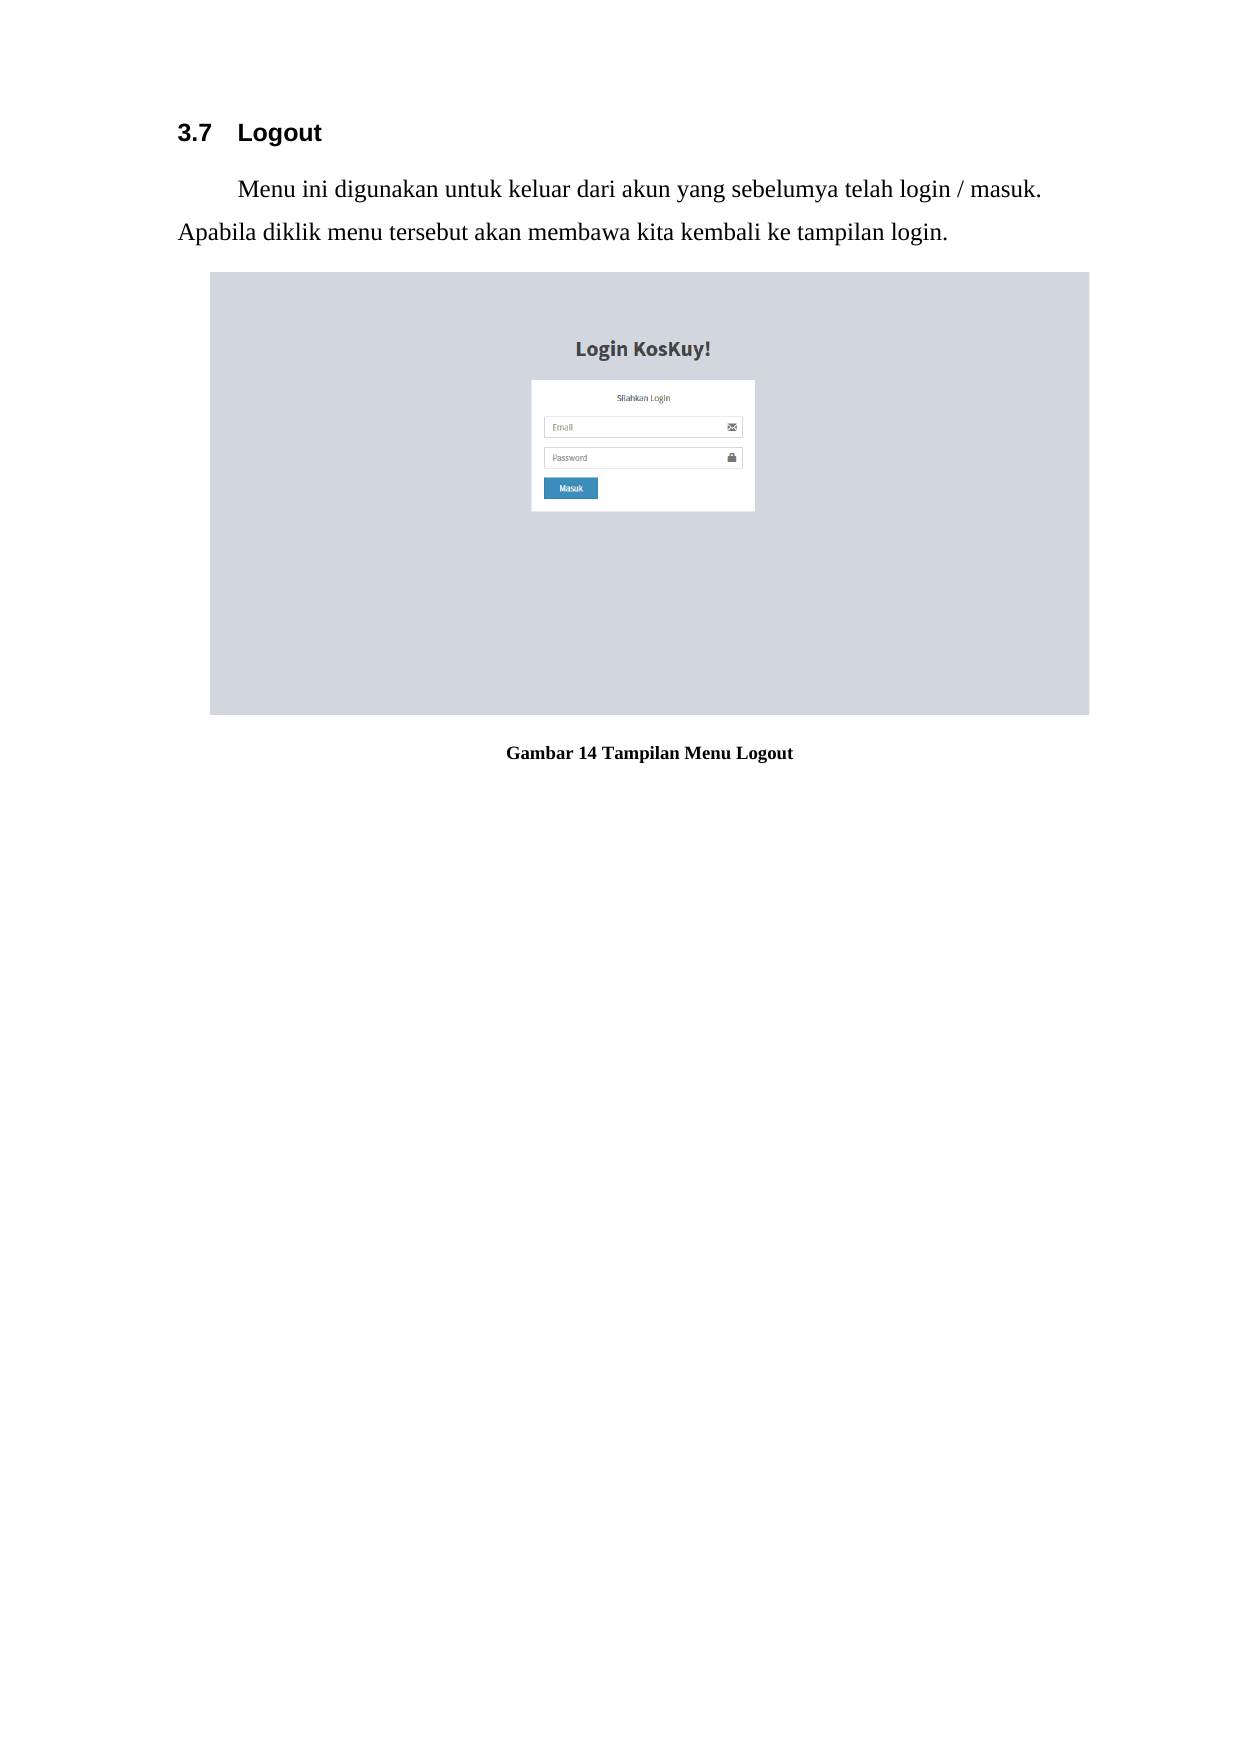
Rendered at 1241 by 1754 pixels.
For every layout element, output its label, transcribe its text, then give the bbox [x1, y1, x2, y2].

text Gambar 14 Tampilan Menu Logout [177, 742, 1122, 763]
subtitle Logout [177, 118, 1122, 147]
picture [209, 272, 1090, 715]
text Menu ini digunakan untuk keluar dari akun yang sebelumya telah login / masuk. Apabila diklik menu tersebut akan membawa kita kembali ke tampilan login. [177, 174, 1122, 246]
